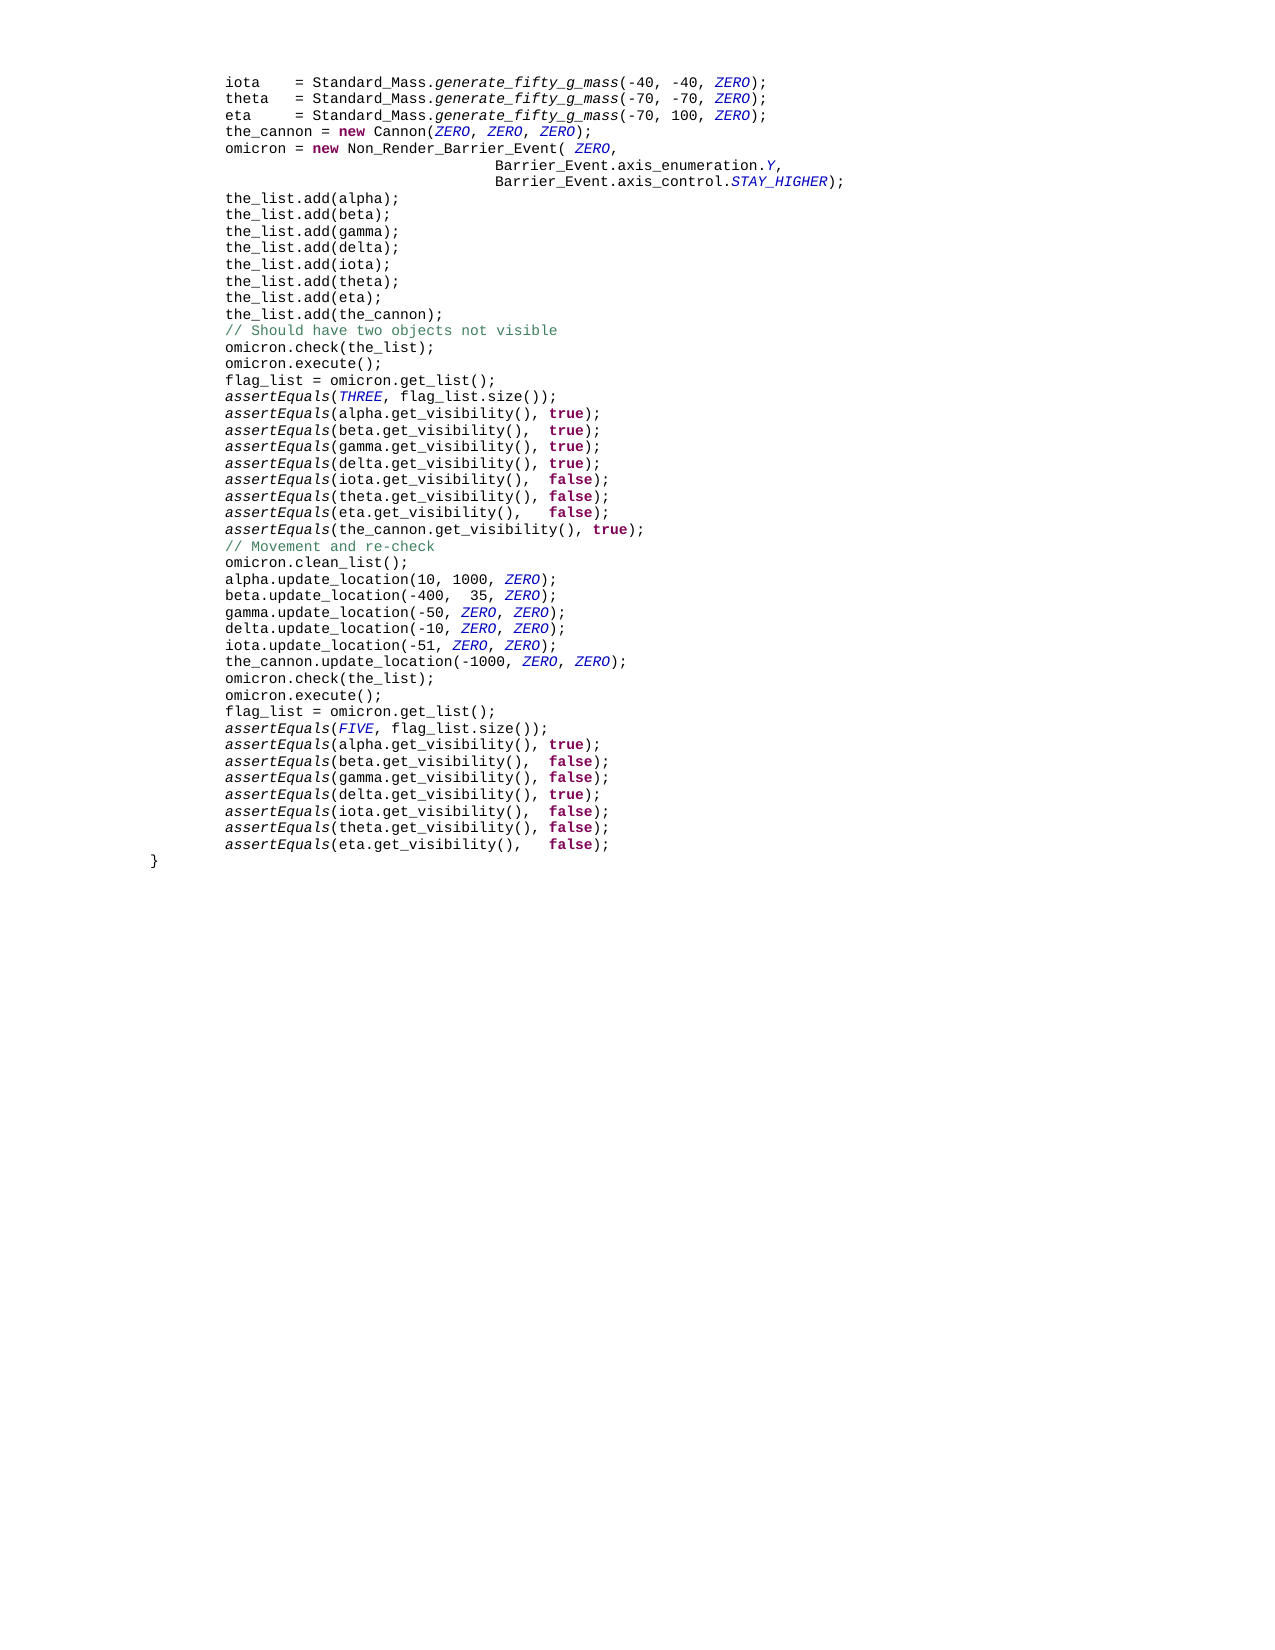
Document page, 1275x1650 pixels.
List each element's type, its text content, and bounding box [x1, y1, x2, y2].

text // Should have two objects not visible [75, 323, 1200, 340]
text omicron = new Non_Render_Barrier_Event( ZERO, [75, 141, 1200, 158]
text assertEquals(alpha.get_visibility(), true); [75, 737, 1200, 754]
text assertEquals(the_cannon.get_visibility(), true); [75, 522, 1200, 539]
text assertEquals(FIVE, flag_list.size()); [75, 721, 1200, 737]
text delta.update_location(-10, ZERO, ZERO); [75, 622, 1200, 638]
text omicron.check(the_list); [75, 340, 1200, 357]
text the_list.add(delta); [75, 241, 1200, 257]
text } [75, 853, 1200, 870]
text omicron.execute(); [75, 357, 1200, 373]
text gamma.update_location(-50, ZERO, ZERO); [75, 605, 1200, 622]
text assertEquals(eta.get_visibility(), false); [75, 837, 1200, 853]
text eta = Standard_Mass.generate_fifty_g_mass(-70, 100, ZERO); [75, 108, 1200, 125]
text assertEquals(iota.get_visibility(), false); [75, 804, 1200, 820]
text omicron.clean_list(); [75, 555, 1200, 572]
text flag_list = omicron.get_list(); [75, 704, 1200, 721]
text the_list.add(the_cannon); [75, 307, 1200, 323]
text assertEquals(iota.get_visibility(), false); [75, 472, 1200, 489]
text assertEquals(eta.get_visibility(), false); [75, 506, 1200, 522]
text the_list.add(gamma); [75, 224, 1200, 241]
text Barrier_Event.axis_control.STAY_HIGHER); [75, 174, 1200, 191]
text omicron.check(the_list); [75, 671, 1200, 688]
text assertEquals(beta.get_visibility(), false); [75, 754, 1200, 771]
text assertEquals(gamma.get_visibility(), true); [75, 439, 1200, 456]
text theta = Standard_Mass.generate_fifty_g_mass(-70, -70, ZERO); [75, 92, 1200, 108]
text Barrier_Event.axis_enumeration.Y, [75, 158, 1200, 174]
text assertEquals(alpha.get_visibility(), true); [75, 406, 1200, 423]
text flag_list = omicron.get_list(); [75, 373, 1200, 390]
text the_list.add(beta); [75, 207, 1200, 224]
text assertEquals(delta.get_visibility(), true); [75, 787, 1200, 804]
text the_list.add(theta); [75, 274, 1200, 290]
text omicron.execute(); [75, 688, 1200, 704]
text iota = Standard_Mass.generate_fifty_g_mass(-40, -40, ZERO); [75, 75, 1200, 92]
text beta.update_location(-400, 35, ZERO); [75, 588, 1200, 605]
text assertEquals(THREE, flag_list.size()); [75, 390, 1200, 406]
text the_list.add(iota); [75, 257, 1200, 274]
text alpha.update_location(10, 1000, ZERO); [75, 572, 1200, 588]
text assertEquals(theta.get_visibility(), false); [75, 489, 1200, 506]
text the_list.add(alpha); [75, 191, 1200, 207]
text // Movement and re-check [75, 539, 1200, 555]
text the_cannon = new Cannon(ZERO, ZERO, ZERO); [75, 125, 1200, 141]
text assertEquals(beta.get_visibility(), true); [75, 423, 1200, 439]
text the_list.add(eta); [75, 290, 1200, 307]
text iota.update_location(-51, ZERO, ZERO); [75, 638, 1200, 655]
text assertEquals(theta.get_visibility(), false); [75, 820, 1200, 837]
text the_cannon.update_location(-1000, ZERO, ZERO); [75, 655, 1200, 671]
text assertEquals(delta.get_visibility(), true); [75, 456, 1200, 472]
text assertEquals(gamma.get_visibility(), false); [75, 771, 1200, 787]
